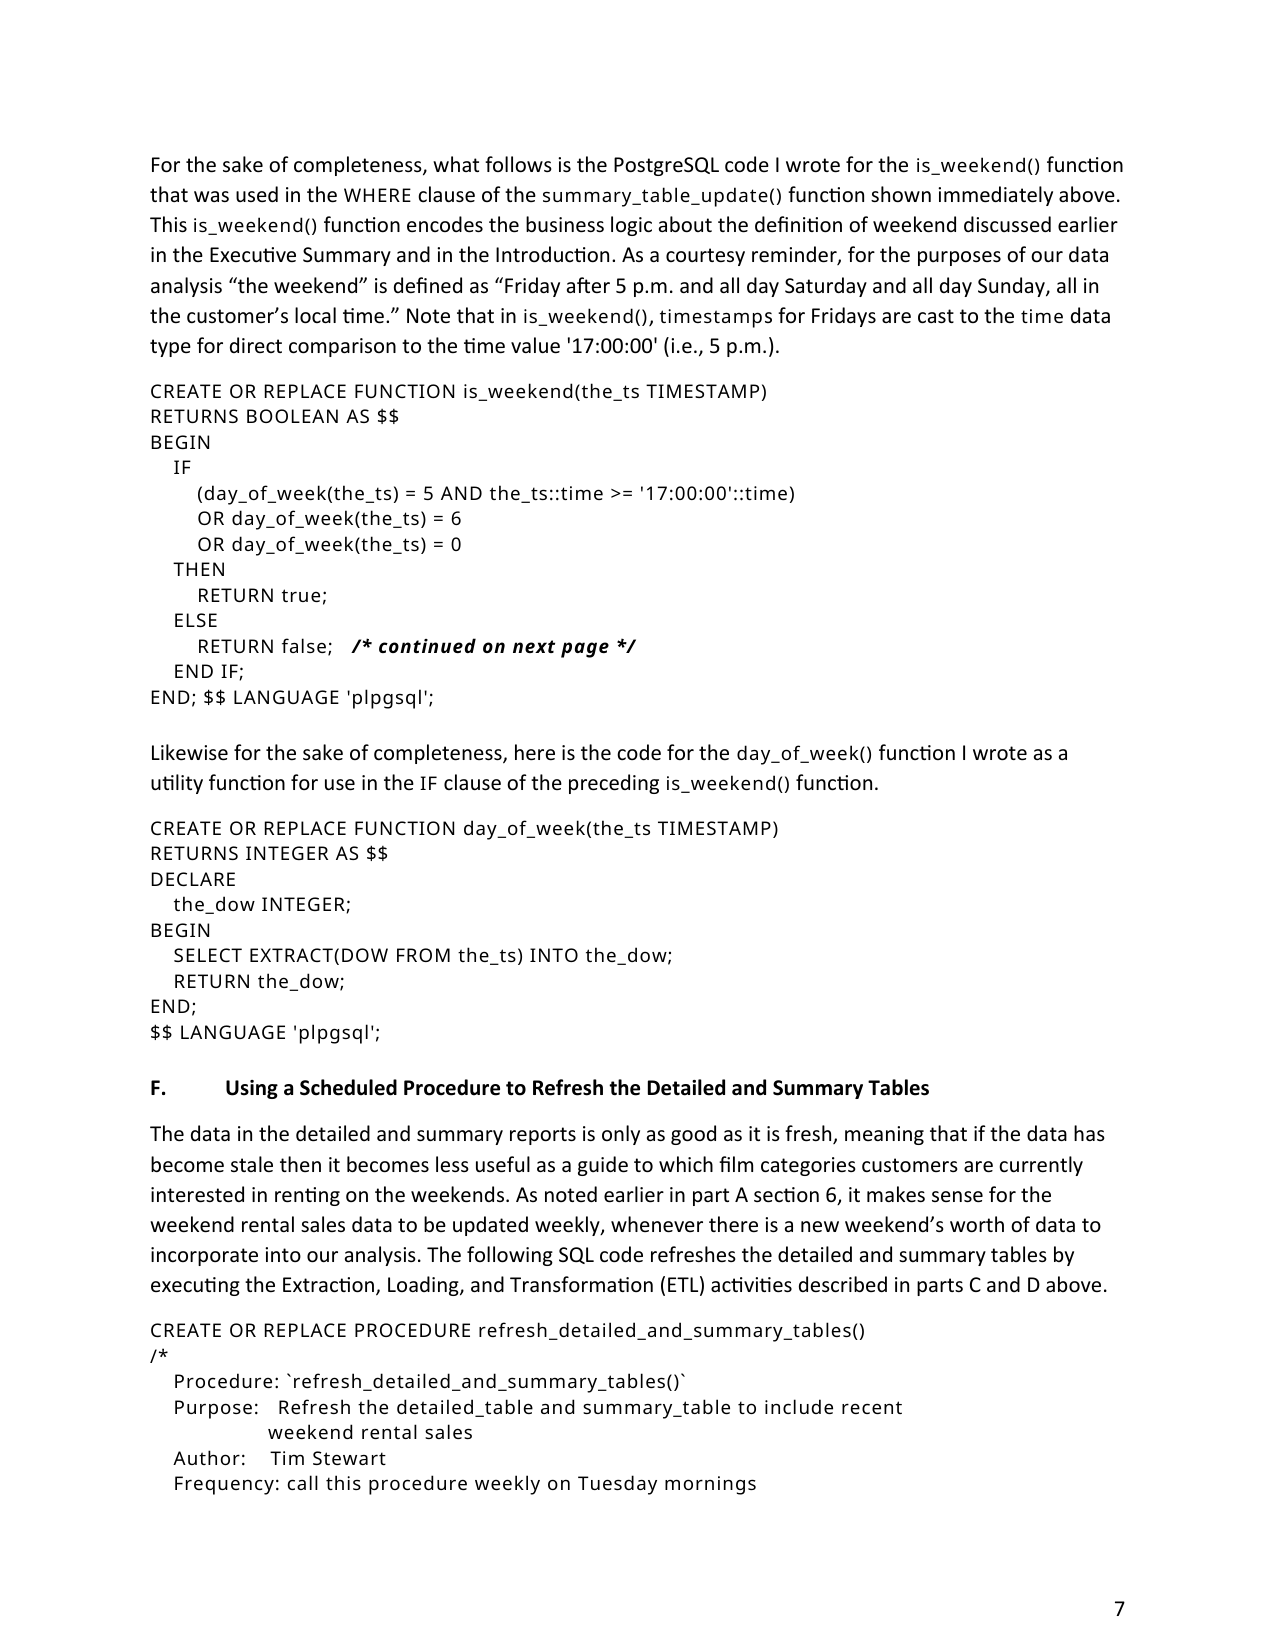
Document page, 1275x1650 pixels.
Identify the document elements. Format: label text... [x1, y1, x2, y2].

text OR day_of_week(the_ts) = 0 [150, 531, 1125, 557]
text ELSE [150, 608, 1125, 633]
text END IF; END; $$ LANGUAGE 'plpgsql'; [150, 659, 1125, 738]
text Author: Tim Stewart [150, 1445, 1125, 1471]
text CREATE OR REPLACE FUNCTION day_of_week(the_ts TIMESTAMP) [150, 815, 1125, 841]
text (day_of_week(the_ts) = 5 AND the_ts::time >= '17:00:00'::time) [150, 480, 1125, 506]
text RETURNS INTEGER AS $$ [150, 841, 1125, 866]
text RETURNS BOOLEAN AS $$ [150, 404, 1125, 429]
text weekend rental sales [150, 1419, 1125, 1445]
text CREATE OR REPLACE FUNCTION is_weekend(the_ts TIMESTAMP) [150, 378, 1125, 404]
text RETURN the_dow; [150, 968, 1125, 994]
text For the sake of completeness, what follows is the PostgreSQL code I wrote for the is_weekend() function that was used in the WHERE clause of the summary_table_update() function shown immediately above. This is_weekend() function encodes the business logic about the definition of weekend discussed earlier in the Executive Summary and in the Introduction. As a courtesy reminder, for the purposes of our data analysis “the weekend” is defined as “Friday after 5 p.m. and all day Saturday and all day Sunday, all in the customer’s local time.” Note that in is_weekend(), timestamps for Fridays are cast to the time data type for direct comparison to the time value '17:00:00' (i.e., 5 p.m.). [150, 150, 1125, 359]
text OR day_of_week(the_ts) = 6 [150, 506, 1125, 531]
text Likewise for the sake of completeness, here is the code for the day_of_week() function I wrote as a utility function for use in the IF clause of the preceding is_weekend() function. [150, 738, 1125, 796]
text RETURN false; /* continued on next page */ [150, 633, 1125, 659]
text $$ LANGUAGE 'plpgsql'; [150, 1019, 1125, 1073]
text Purpose: Refresh the detailed_table and summary_table to include recent [150, 1394, 1125, 1419]
text Frequency: call this procedure weekly on Tuesday mornings [150, 1471, 1125, 1496]
text BEGIN [150, 429, 1125, 455]
text The data in the detailed and summary reports is only as good as it is fresh, meaning that if the data has become stale then it becomes less useful as a guide to which film categories customers are currently interested in renting on the weekends. As noted earlier in part A section 6, it makes sense for the weekend rental sales data to be updated weekly, whenever there is a new weekend’s worth of data to incorporate into our analysis. The following SQL code refreshes the detailed and summary tables by executing the Extraction, Loading, and Transformation (ETL) activities described in parts C and D above. [150, 1119, 1125, 1299]
text CREATE OR REPLACE PROCEDURE refresh_detailed_and_summary_tables() [150, 1317, 1125, 1343]
text Procedure: `refresh_detailed_and_summary_tables()` [150, 1368, 1125, 1394]
text the_dow INTEGER; [150, 892, 1125, 917]
text IF [150, 455, 1125, 480]
text SELECT EXTRACT(DOW FROM the_ts) INTO the_dow; [150, 943, 1125, 968]
text END; [150, 994, 1125, 1019]
text RETURN true; [150, 582, 1125, 608]
text THEN [150, 557, 1125, 582]
text /* [150, 1343, 1125, 1368]
text BEGIN [150, 917, 1125, 943]
text F. Using a Scheduled Procedure to Refresh the Detailed and Summary Tables [150, 1073, 1125, 1101]
text DECLARE [150, 866, 1125, 892]
